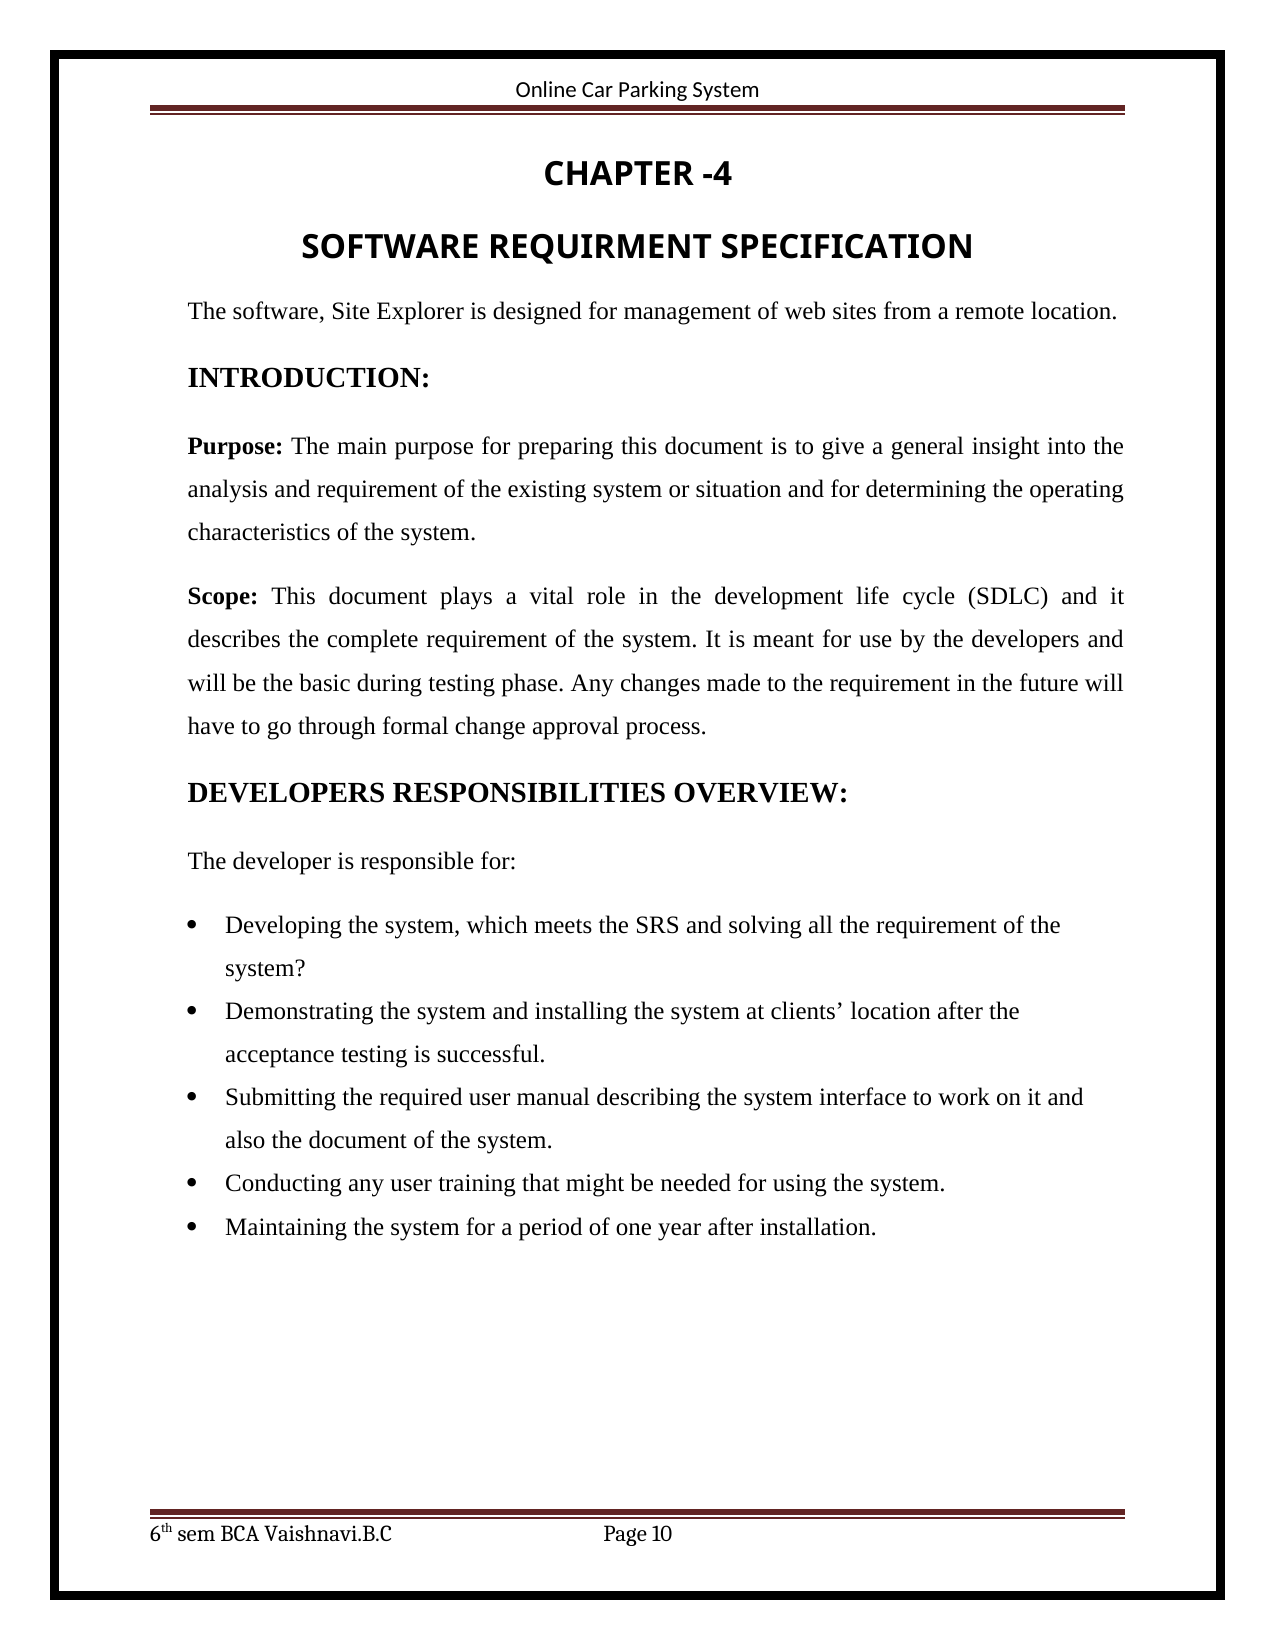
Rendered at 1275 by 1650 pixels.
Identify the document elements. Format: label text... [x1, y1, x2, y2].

text CHAPTER -4 [150, 150, 1125, 195]
text The software, Site Explorer is designed for management of web sites from a remote location. [187, 296, 1125, 325]
text INTRODUCTION: [187, 360, 1125, 393]
text Scope: This document plays a vital role in the development life cycle (SDLC) and it describes the complete requirement of the system. It is meant for use by the developers and will be the basic during testing phase. Any changes made to the requirement in the future will have to go through formal change approval process. [187, 581, 1125, 739]
text SOFTWARE REQUIRMENT SPECIFICATION [150, 223, 1125, 268]
list Developing the system, which meets the SRS and solving all the requirement of the system? [187, 910, 1125, 982]
list Submitting the required user manual describing the system interface to work on it and [187, 1082, 1125, 1111]
list also the document of the system. [187, 1125, 1125, 1154]
text Purpose: The main purpose for preparing this document is to give a general insight into the analysis and requirement of the existing system or situation and for determining the operating characteristics of the system. [187, 431, 1125, 546]
text The developer is responsible for: [187, 846, 1125, 874]
list Demonstrating the system and installing the system at clients’ location after the acceptance testing is successful. [187, 996, 1125, 1068]
text DEVELOPERS RESPONSIBILITIES OVERVIEW: [187, 775, 1125, 808]
list Conducting any user training that might be needed for using the system. [187, 1168, 1125, 1197]
list Maintaining the system for a period of one year after installation. [187, 1212, 1125, 1240]
